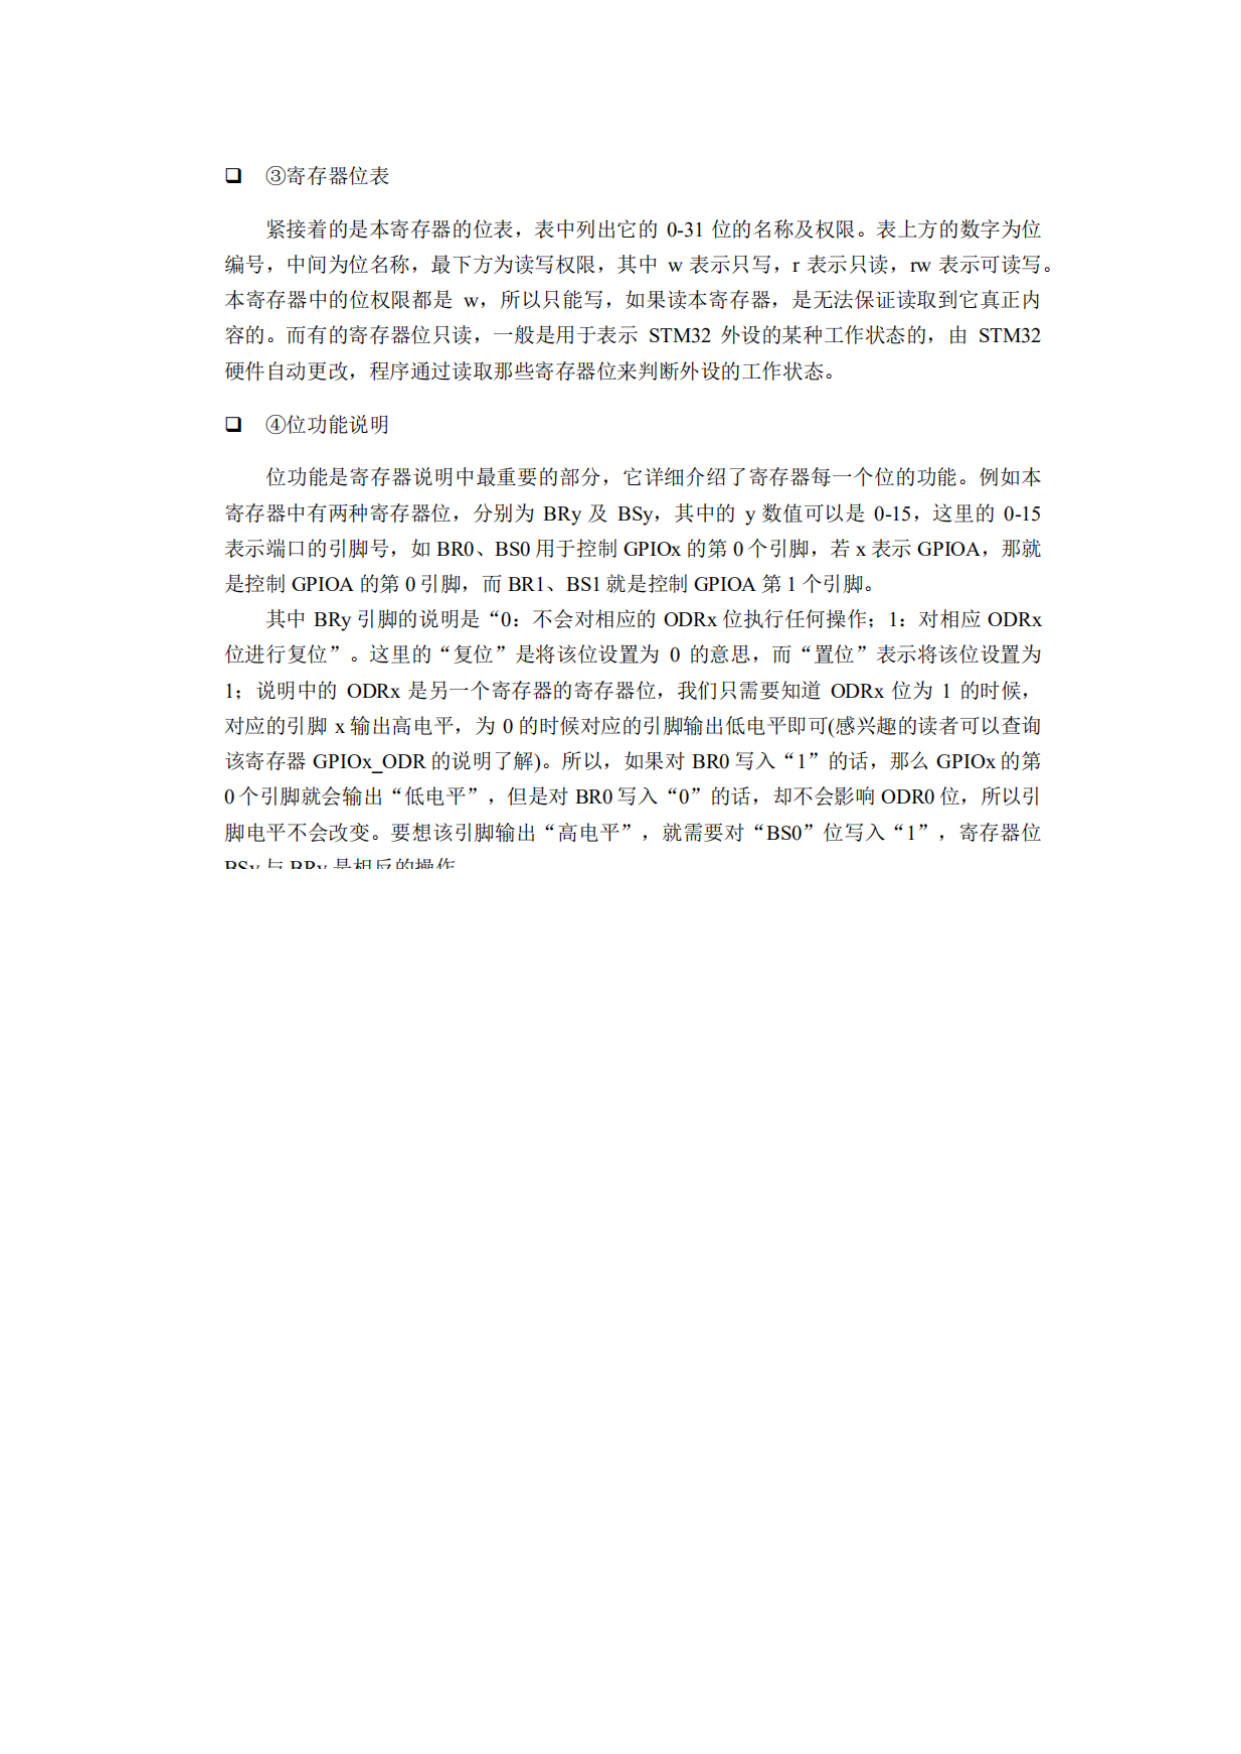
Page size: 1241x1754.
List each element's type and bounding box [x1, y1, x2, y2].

picture [187, 162, 1053, 869]
